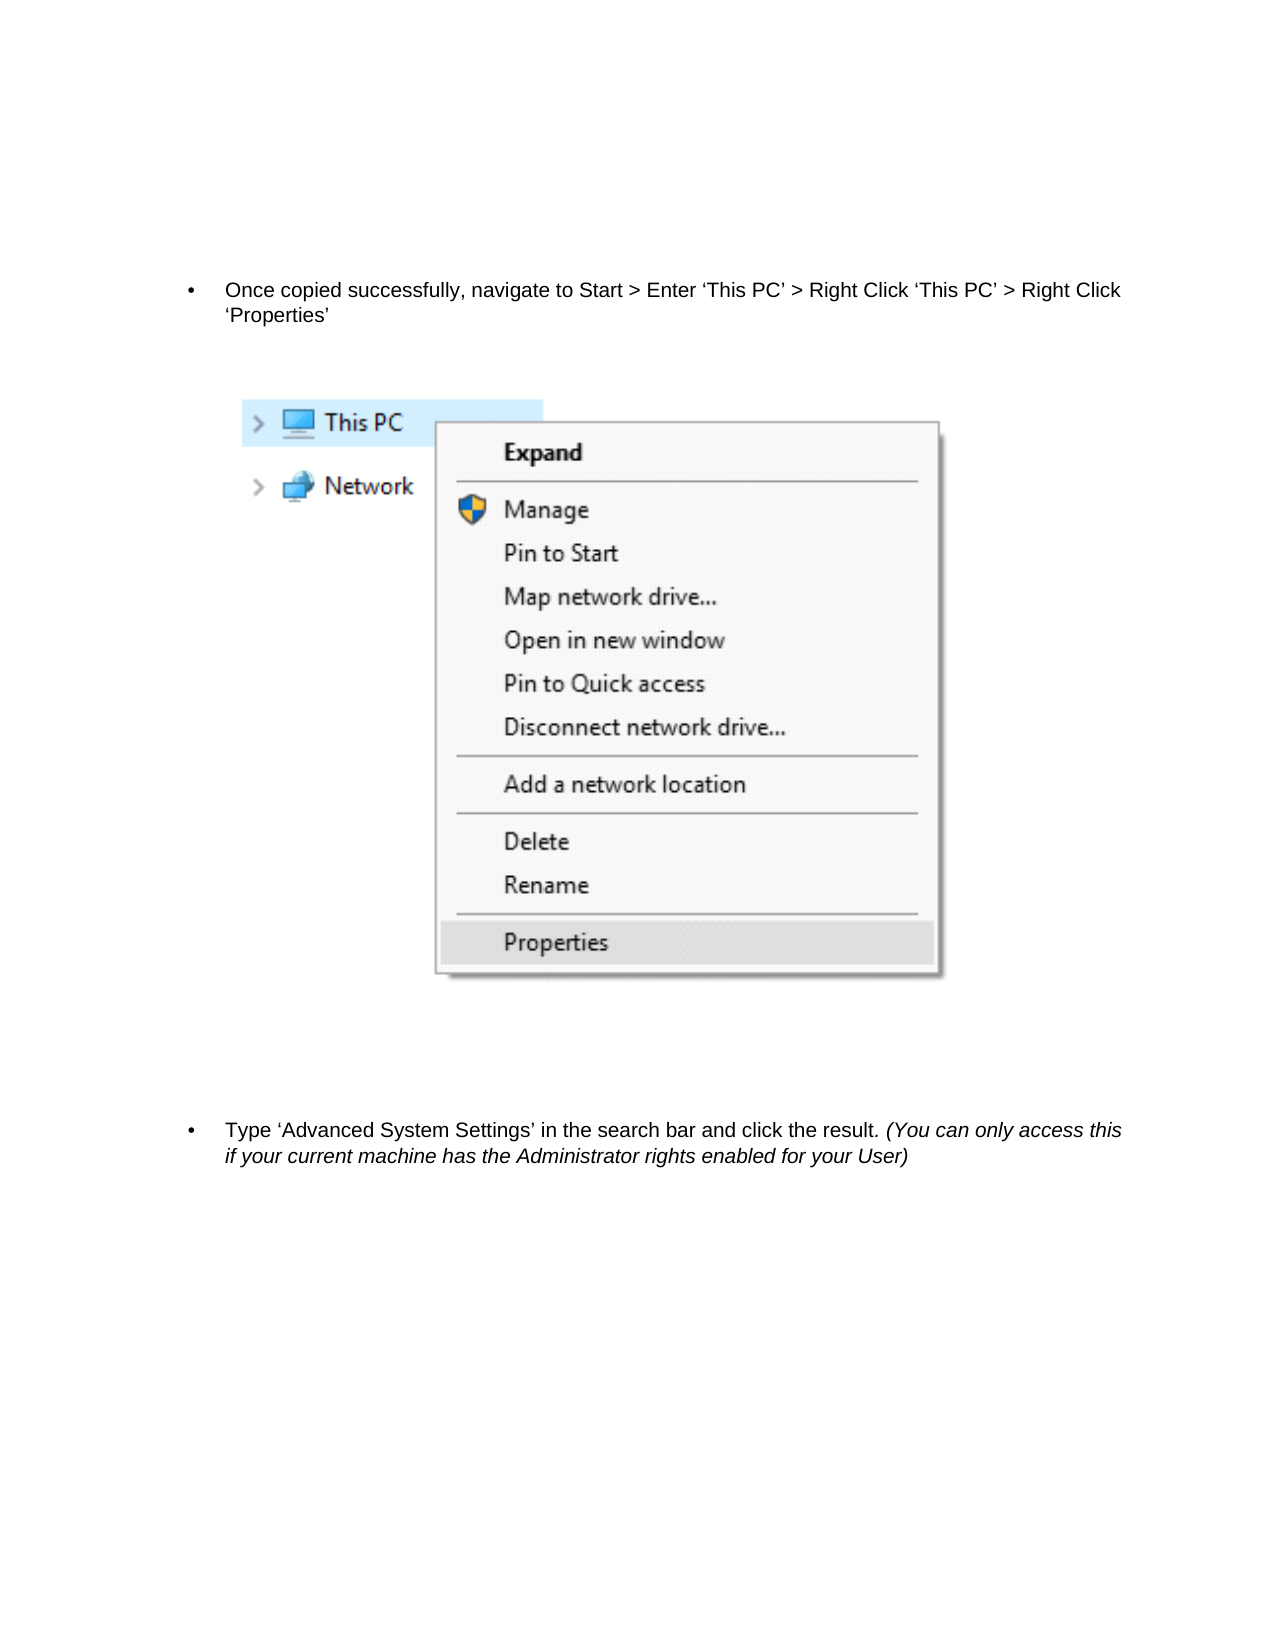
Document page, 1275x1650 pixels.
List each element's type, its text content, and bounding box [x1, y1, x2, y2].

list Once copied successfully, navigate to Start > Enter ‘This PC’ > Right Click ‘This PC’ > Right Click ‘Properties’ [187, 277, 1125, 327]
picture [242, 388, 1033, 1040]
list Type ‘Advanced System Settings’ in the search bar and click the result. (You can only access this if your current machine has the Administrator rights enabled for your User) [187, 1118, 1125, 1168]
